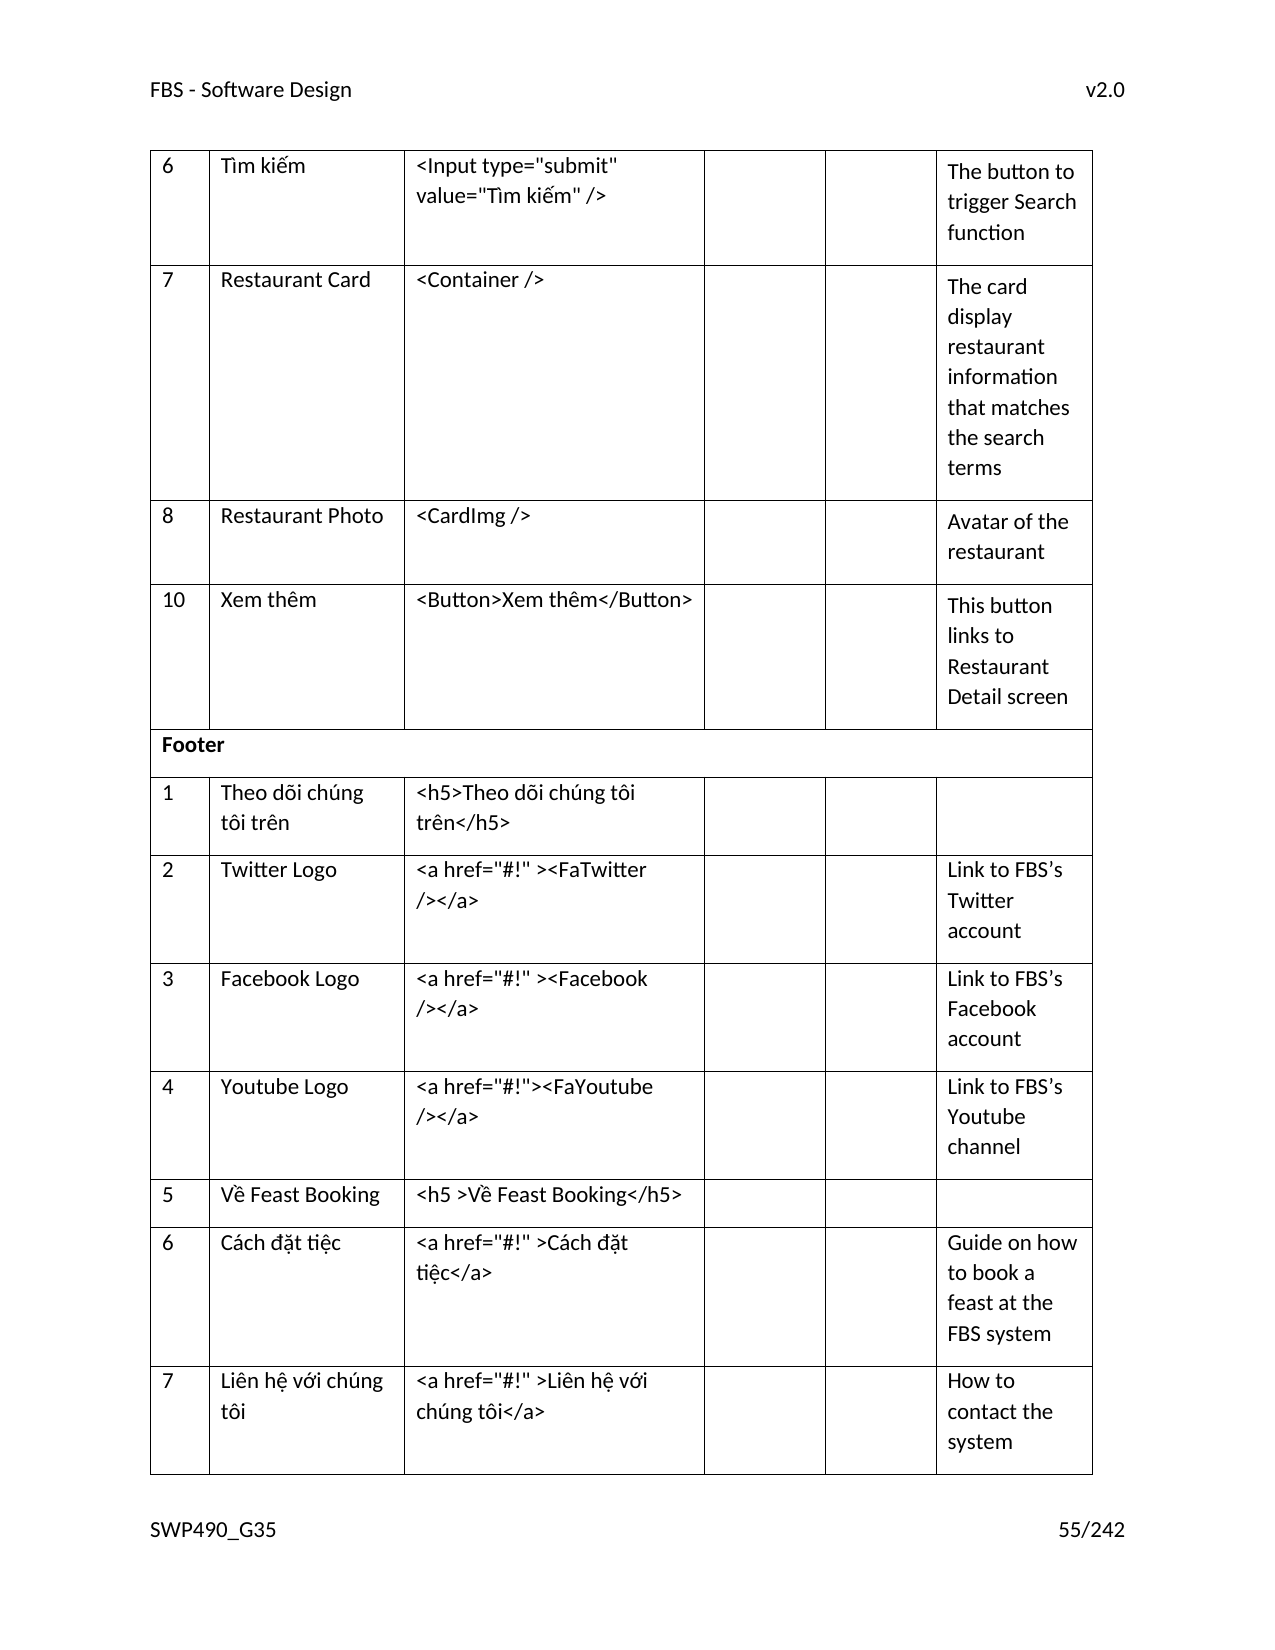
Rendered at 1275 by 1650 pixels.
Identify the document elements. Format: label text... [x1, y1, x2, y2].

table_cell Link to FBS’s Twitter account [937, 856, 1092, 963]
table_cell [705, 1180, 825, 1227]
table_cell Link to FBS’s Facebook account [937, 964, 1092, 1071]
table_cell <a href="#!" ><Facebook /></a> [405, 964, 704, 1071]
table_cell Tìm kiếm [210, 151, 404, 264]
table_cell [705, 778, 825, 854]
table_cell [705, 151, 825, 264]
table_cell 2 [151, 856, 209, 963]
table_cell 6 [151, 151, 209, 264]
table_cell [937, 1180, 1092, 1227]
table_cell Twitter Logo [210, 856, 404, 963]
table_cell [826, 856, 936, 963]
table_cell [937, 778, 1092, 854]
table_cell 6 [151, 1228, 209, 1366]
table_cell <a href="#!" ><FaTwitter /></a> [405, 856, 704, 963]
table_cell This button links to Restaurant Detail screen [937, 585, 1092, 729]
table_cell [705, 585, 825, 729]
table_cell <Container /> [405, 266, 704, 500]
table_cell <a href="#!" >Liên hệ với chúng tôi</a> [405, 1367, 704, 1474]
table_cell Restaurant Card [210, 266, 404, 500]
table_cell How to contact the system [937, 1367, 1092, 1474]
table_cell [705, 964, 825, 1071]
table_cell [826, 964, 936, 1071]
table_cell <a href="#!"><FaYoutube /></a> [405, 1072, 704, 1179]
table_cell [826, 778, 936, 854]
table_cell 5 [151, 1180, 209, 1227]
table_cell <Input type="submit" value="Tìm kiếm" /> [405, 151, 704, 264]
table_cell [705, 266, 825, 500]
table_cell [826, 1228, 936, 1366]
table_cell <h5>Theo dõi chúng tôi trên</h5> [405, 778, 704, 854]
table_cell 4 [151, 1072, 209, 1179]
table_cell Theo dõi chúng tôi trên [210, 778, 404, 854]
table_cell <Button>Xem thêm</Button> [405, 585, 704, 729]
table_cell Guide on how to book a feast at the FBS system [937, 1228, 1092, 1366]
table_cell [826, 1180, 936, 1227]
table_cell Link to FBS’s Youtube channel [937, 1072, 1092, 1179]
table_cell Youtube Logo [210, 1072, 404, 1179]
table_cell [826, 585, 936, 729]
table_cell 1 [151, 778, 209, 854]
table_cell The card display restaurant information that matches the search terms [937, 266, 1092, 500]
table_cell [826, 151, 936, 264]
table_cell Avatar of the restaurant [937, 501, 1092, 584]
table_cell [705, 501, 825, 584]
table_cell Về Feast Booking [210, 1180, 404, 1227]
table_cell 7 [151, 266, 209, 500]
table_cell [705, 1228, 825, 1366]
table_cell The button to trigger Search function [937, 151, 1092, 264]
table_cell <h5 >Về Feast Booking</h5> [405, 1180, 704, 1227]
table_cell <CardImg /> [405, 501, 704, 584]
table_cell [705, 1072, 825, 1179]
table_cell [705, 856, 825, 963]
table_cell [826, 1072, 936, 1179]
table_cell Footer [151, 730, 1092, 777]
table_cell 7 [151, 1367, 209, 1474]
table_cell [826, 501, 936, 584]
table_cell [826, 1367, 936, 1474]
table_cell [705, 1367, 825, 1474]
table_cell Restaurant Photo [210, 501, 404, 584]
table_cell Xem thêm [210, 585, 404, 729]
table_cell <a href="#!" >Cách đặt tiệc</a> [405, 1228, 704, 1366]
table_cell Facebook Logo [210, 964, 404, 1071]
table_cell [826, 266, 936, 500]
table_cell Liên hệ với chúng tôi [210, 1367, 404, 1474]
table_cell 3 [151, 964, 209, 1071]
table_cell Cách đặt tiệc [210, 1228, 404, 1366]
table_cell 8 [151, 501, 209, 584]
table_cell 10 [151, 585, 209, 729]
